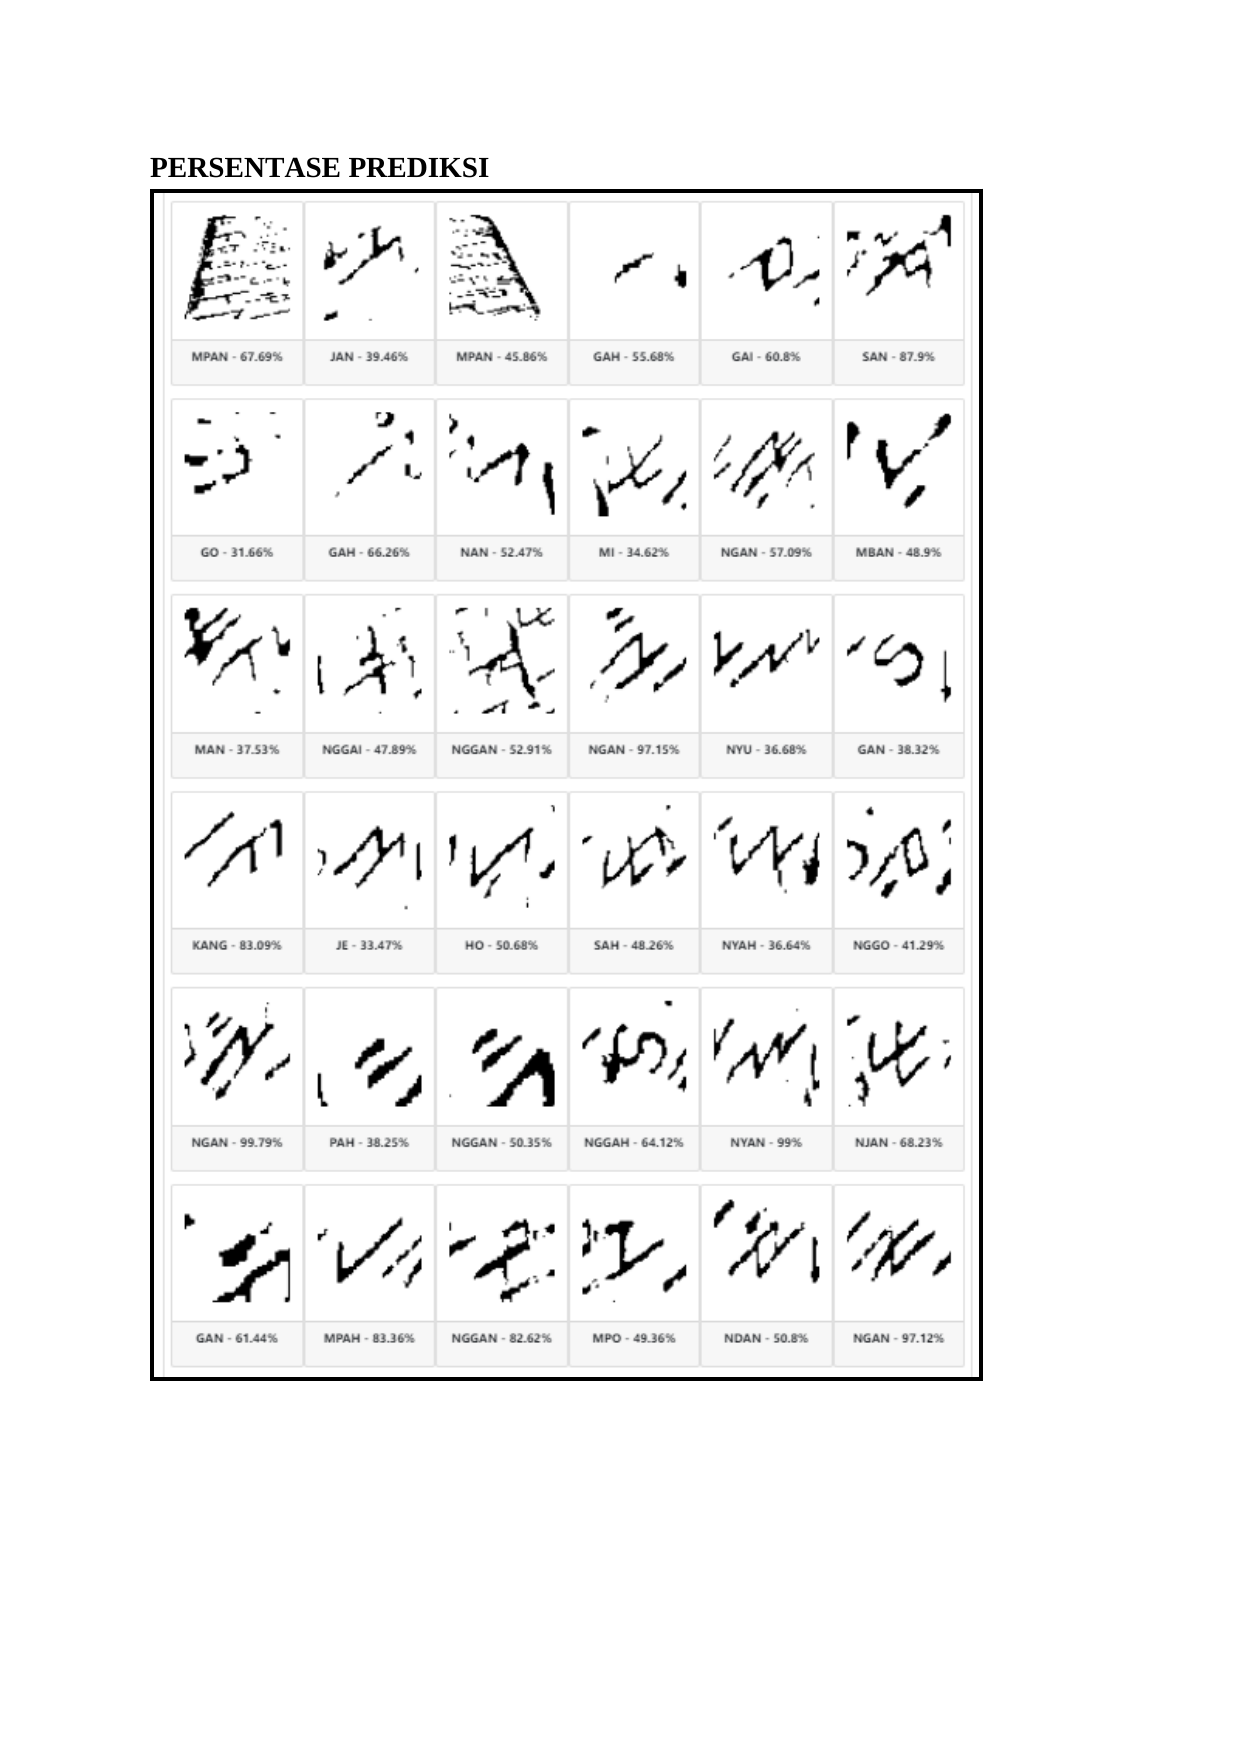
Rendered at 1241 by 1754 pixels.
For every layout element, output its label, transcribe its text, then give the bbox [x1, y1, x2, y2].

text PERSENTASE PREDIKSI [150, 150, 1090, 183]
picture [154, 193, 979, 1377]
